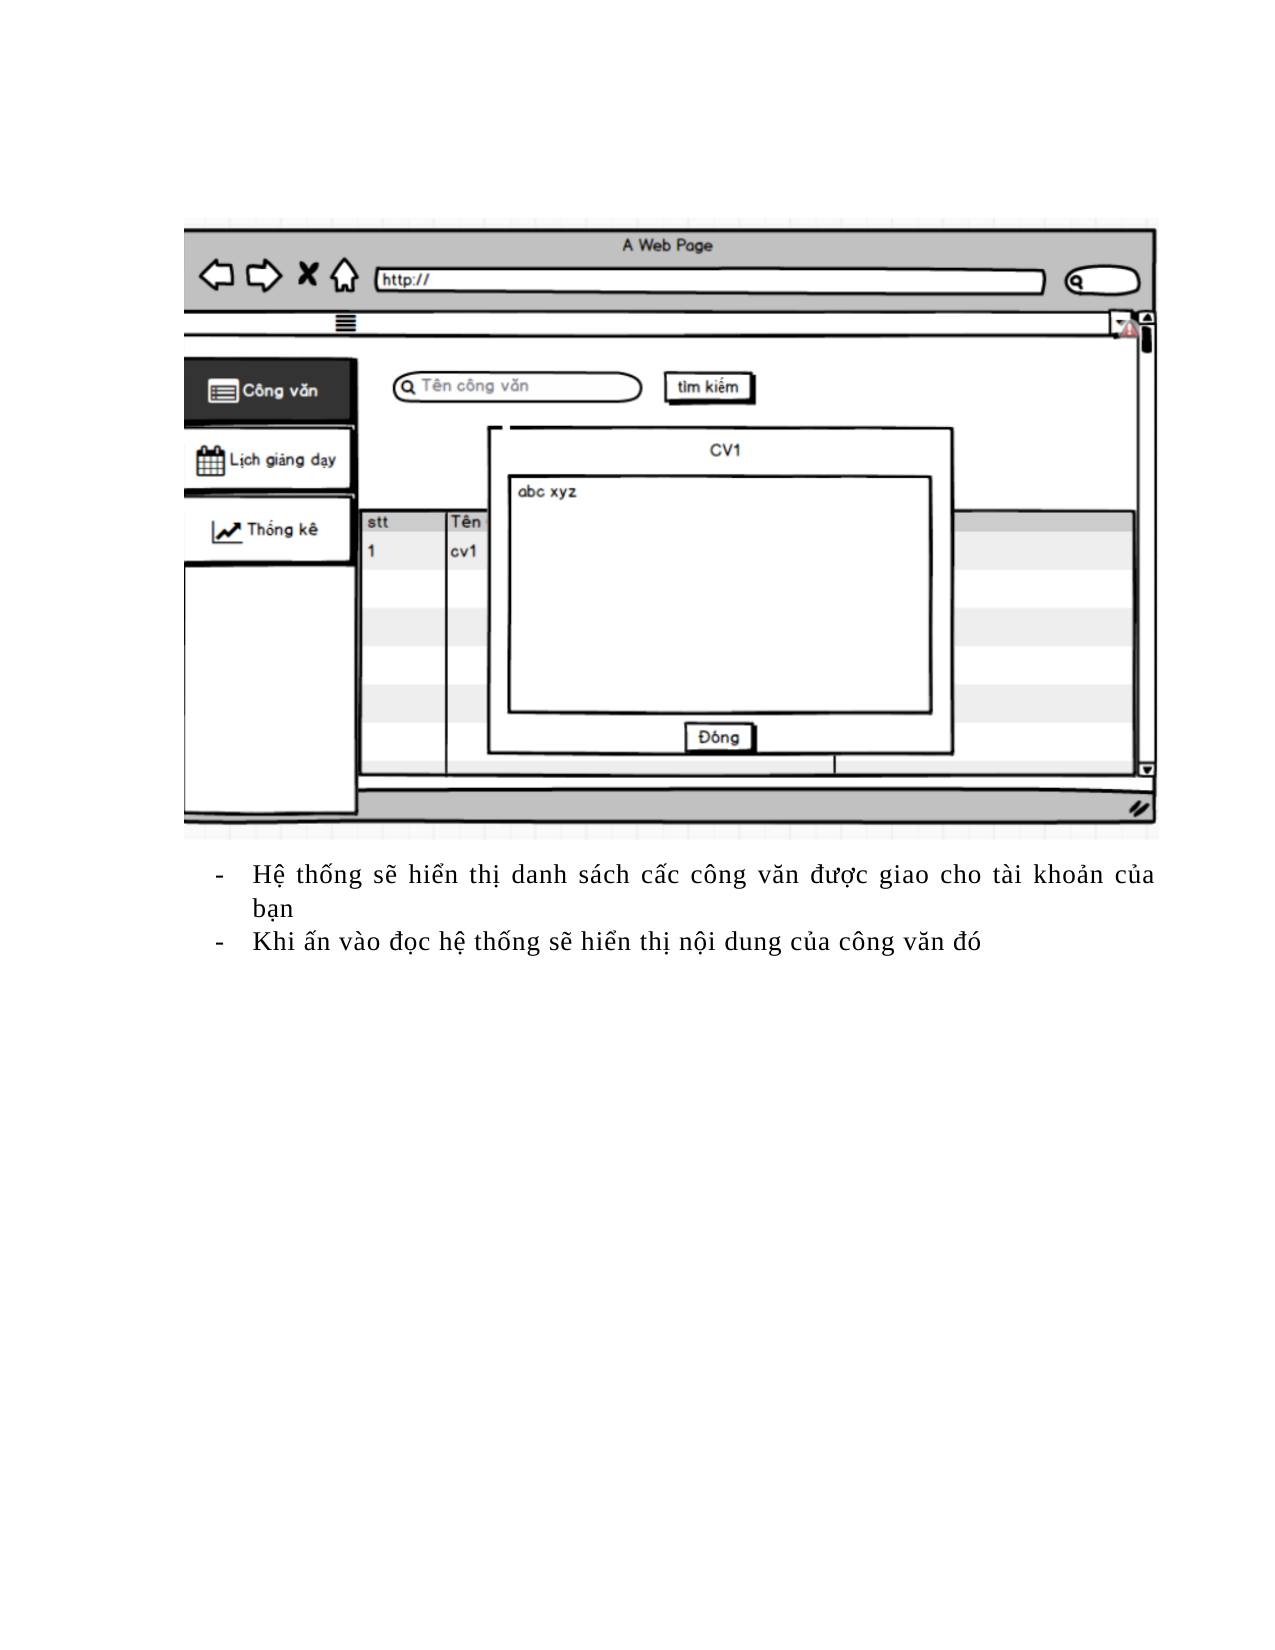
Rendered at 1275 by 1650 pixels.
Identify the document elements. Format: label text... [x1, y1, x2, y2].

list Hệ thống sẽ hiển thị danh sách cấc công văn được giao cho tài khoản của bạn [215, 858, 1157, 923]
list Khi ấn vào đọc hệ thống sẽ hiển thị nội dung của công văn đó [215, 926, 1157, 957]
picture [184, 218, 1159, 840]
